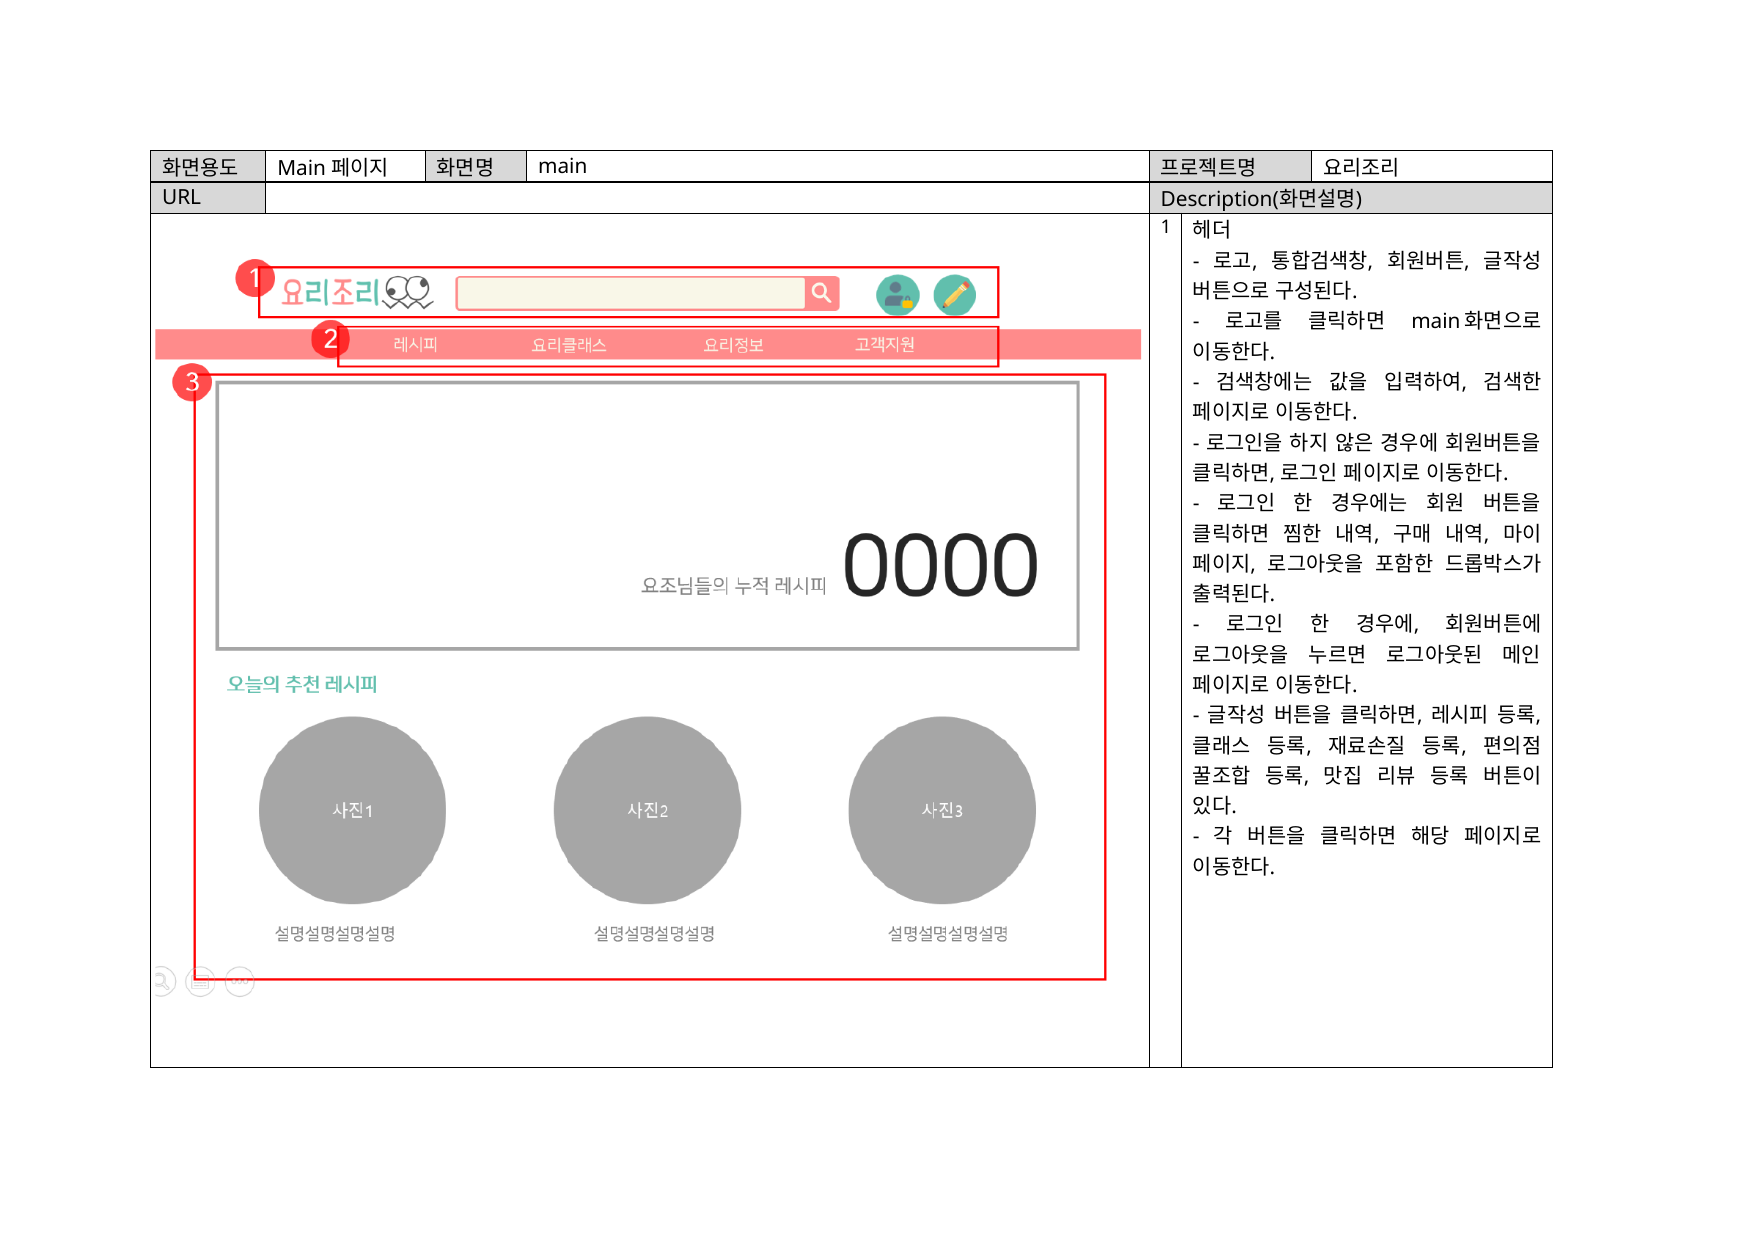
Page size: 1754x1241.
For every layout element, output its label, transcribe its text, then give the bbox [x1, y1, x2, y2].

table_cell [151, 214, 1149, 1067]
table_header 화면명 [426, 151, 526, 181]
table_cell URL [151, 183, 265, 213]
table_cell Description(화면설명) [1150, 183, 1552, 213]
table_header 프로젝트명 [1150, 151, 1311, 181]
table_header Main 페이지 [266, 151, 425, 181]
picture [155, 253, 1142, 1001]
table_header main [527, 151, 1149, 181]
table_header 화면용도 [151, 151, 265, 181]
table_header 요리조리 [1312, 151, 1552, 181]
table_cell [1182, 214, 1552, 1067]
table_cell [266, 183, 1149, 213]
table_cell 1 [1150, 214, 1181, 1067]
